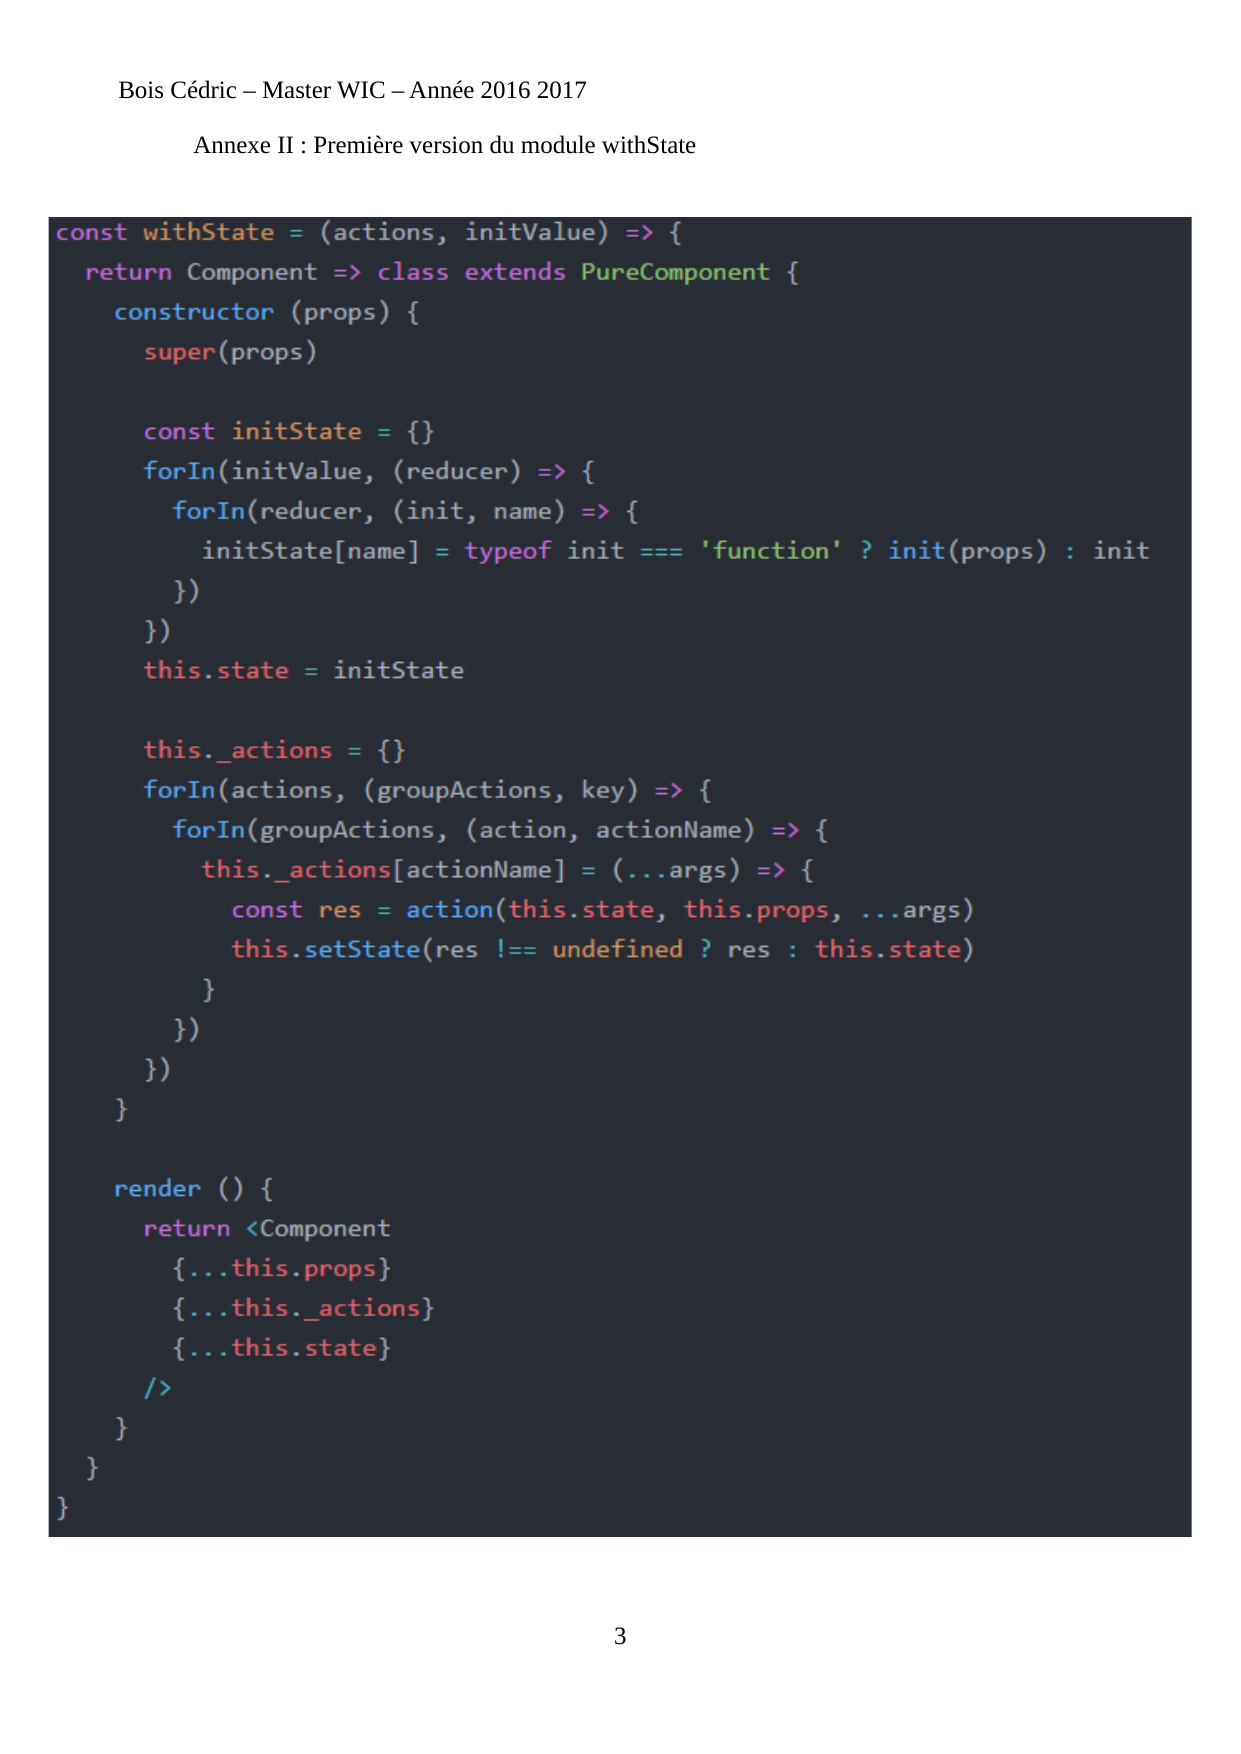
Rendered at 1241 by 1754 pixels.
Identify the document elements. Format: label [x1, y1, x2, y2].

picture [48, 217, 1192, 1537]
